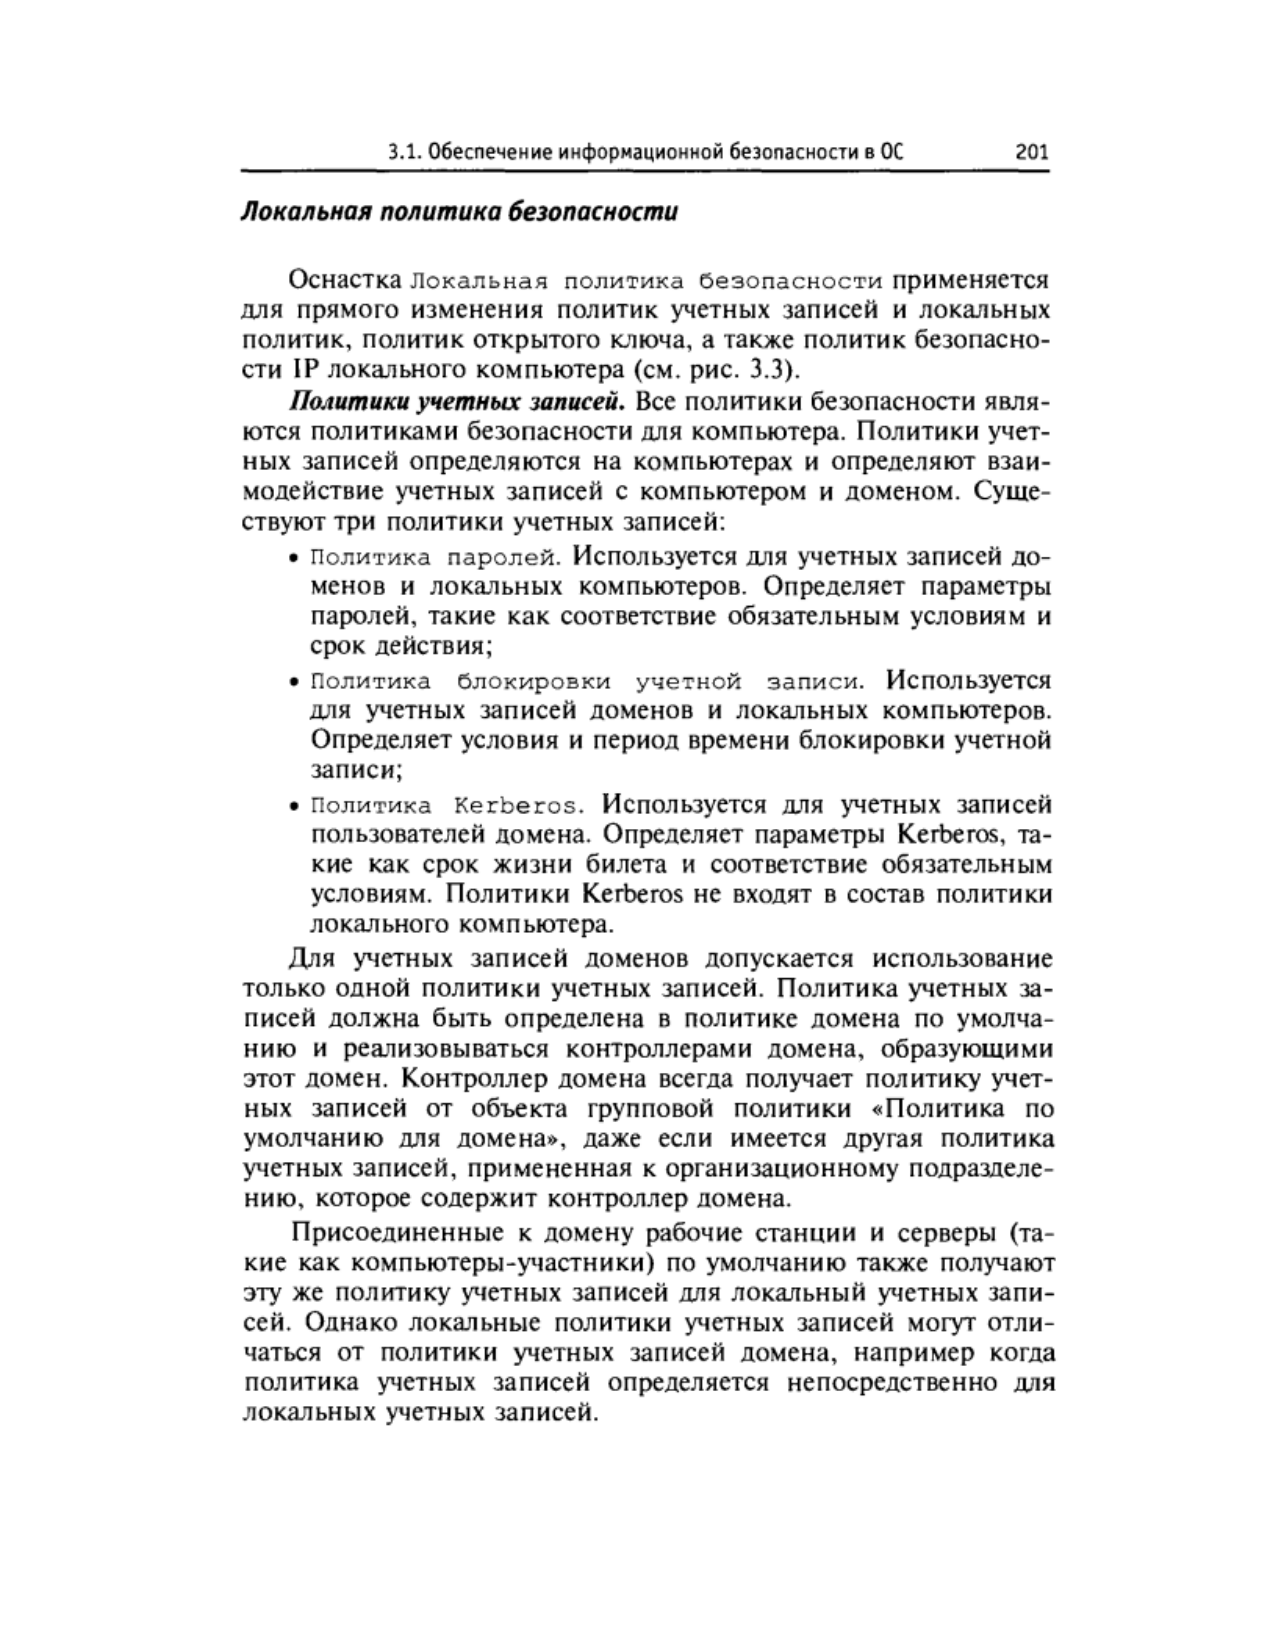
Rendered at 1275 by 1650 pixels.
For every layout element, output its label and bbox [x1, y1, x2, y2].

text [177, 118, 1186, 1457]
picture [177, 118, 1117, 1452]
